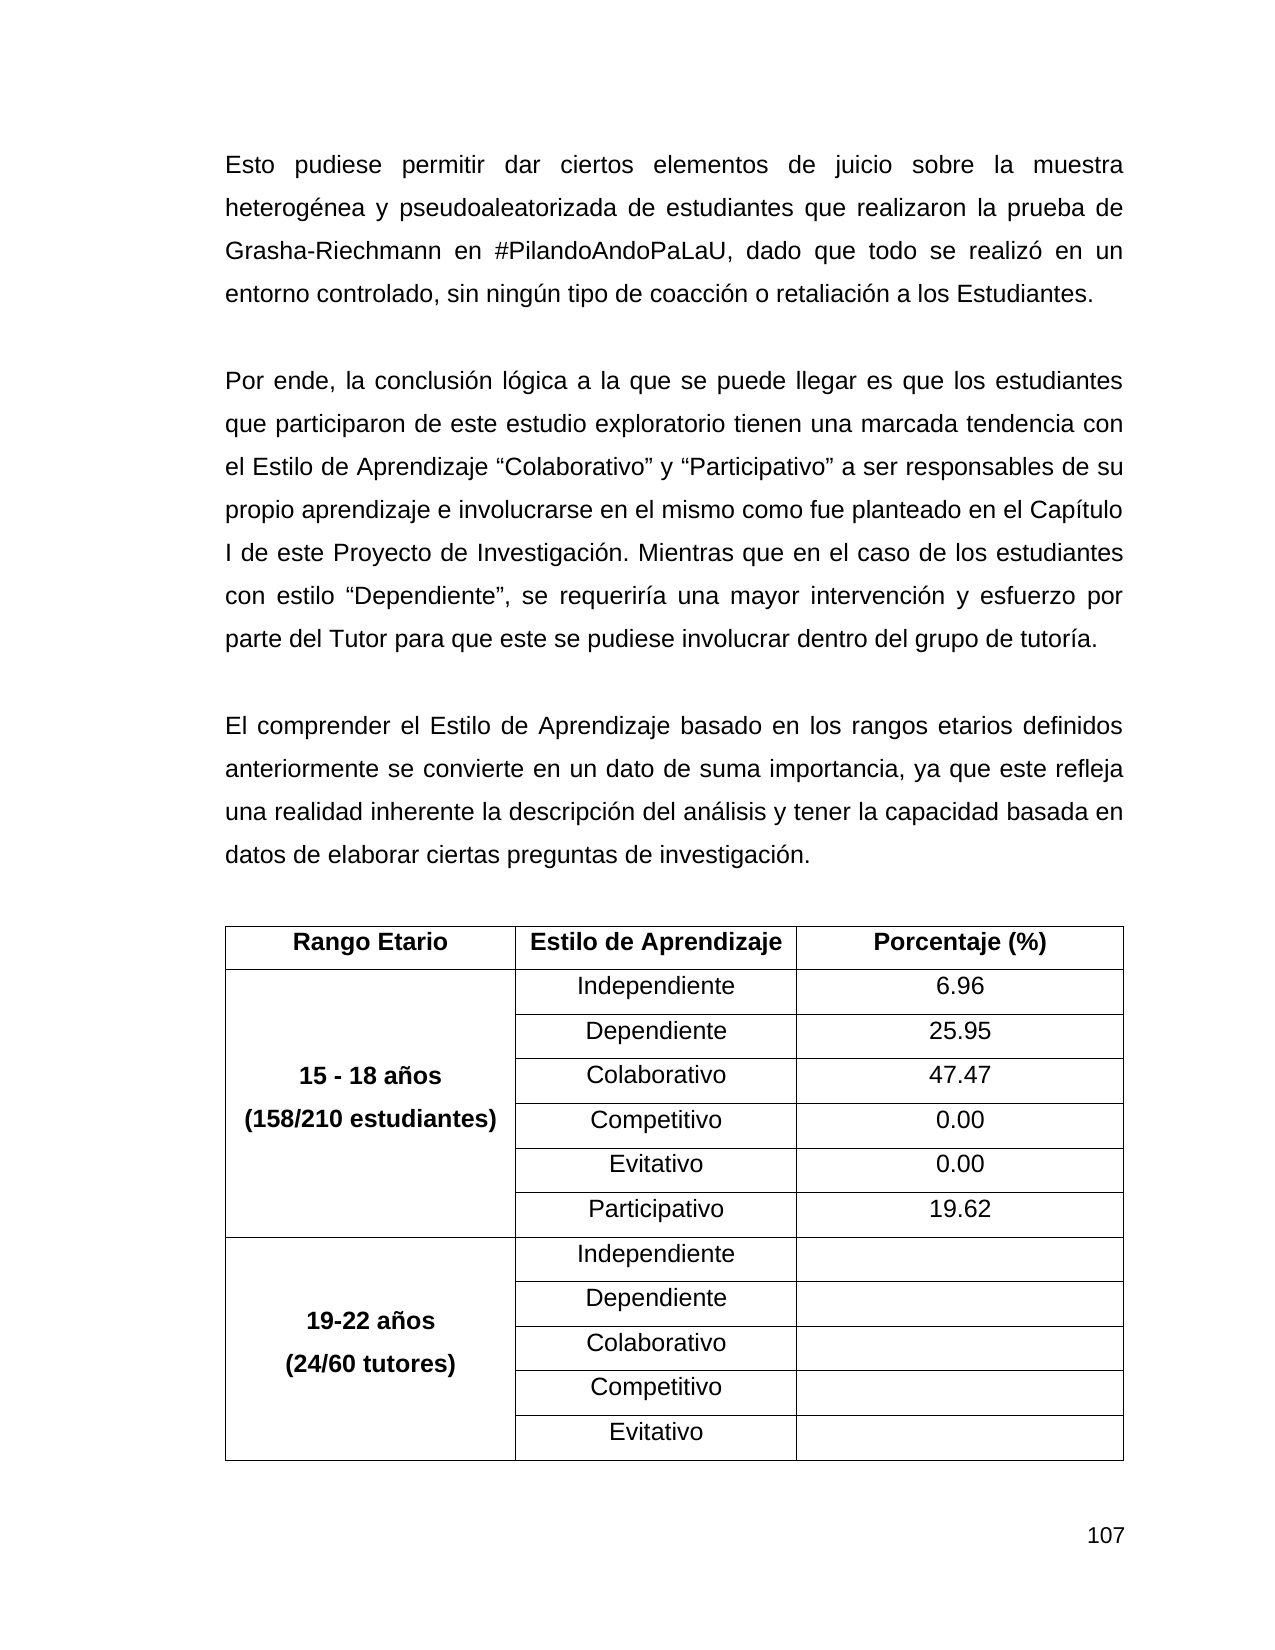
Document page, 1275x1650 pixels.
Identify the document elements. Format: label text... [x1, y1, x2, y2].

text El comprender el Estilo de Aprendizaje basado en los rangos etarios definidos anteriormente se convierte en un dato de suma importancia, ya que este refleja una realidad inherente la descripción del análisis y tener la capacidad basada en datos de elaborar ciertas preguntas de investigación. [225, 711, 1125, 869]
table_cell Evitativo [516, 1149, 796, 1192]
table_cell 15 - 18 años (158/210 estudiantes) [226, 970, 515, 1237]
table_cell [797, 1282, 1123, 1326]
table_cell Competitivo [516, 1104, 796, 1147]
table_cell 25.95 [797, 1015, 1123, 1058]
table_cell [797, 1238, 1123, 1281]
table_cell 6.96 [797, 970, 1123, 1014]
table_cell Dependiente [516, 1282, 796, 1326]
table_cell Colaborativo [516, 1059, 796, 1103]
table_cell Competitivo [516, 1371, 796, 1415]
table_cell Participativo [516, 1193, 796, 1237]
table_cell Evitativo [516, 1416, 796, 1459]
table_cell [797, 1371, 1123, 1415]
text Esto pudiese permitir dar ciertos elementos de juicio sobre la muestra heterogénea y pseudoaleatorizada de estudiantes que realizaron la prueba de Grasha-Riechmann en #PilandoAndoPaLaU, dado que todo se realizó en un entorno controlado, sin ningún tipo de coacción o retaliación a los Estudiantes. [225, 150, 1125, 308]
table_cell Independiente [516, 1238, 796, 1281]
text Por ende, la conclusión lógica a la que se puede llegar es que los estudiantes que participaron de este estudio exploratorio tienen una marcada tendencia con el Estilo de Aprendizaje “Colaborativo” y “Participativo” a ser responsables de su propio aprendizaje e involucrarse en el mismo como fue planteado en el Capítulo I de este Proyecto de Investigación. Mientras que en el caso de los estudiantes con estilo “Dependiente”, se requeriría una mayor intervención y esfuerzo por parte del Tutor para que este se pudiese involucrar dentro del grupo de tutoría. [225, 366, 1125, 653]
table_cell Dependiente [516, 1015, 796, 1058]
table_header Rango Etario [226, 927, 515, 969]
table_header Porcentaje (%) [797, 927, 1123, 969]
table_cell [797, 1416, 1123, 1459]
table_cell [797, 1327, 1123, 1370]
table_cell 19-22 años (24/60 tutores) [226, 1238, 515, 1459]
table_header Estilo de Aprendizaje [516, 927, 796, 969]
table_cell 47.47 [797, 1059, 1123, 1103]
table_cell Colaborativo [516, 1327, 796, 1370]
table_cell 0.00 [797, 1149, 1123, 1192]
table_cell 0.00 [797, 1104, 1123, 1147]
table_cell 19.62 [797, 1193, 1123, 1237]
table_cell Independiente [516, 970, 796, 1014]
